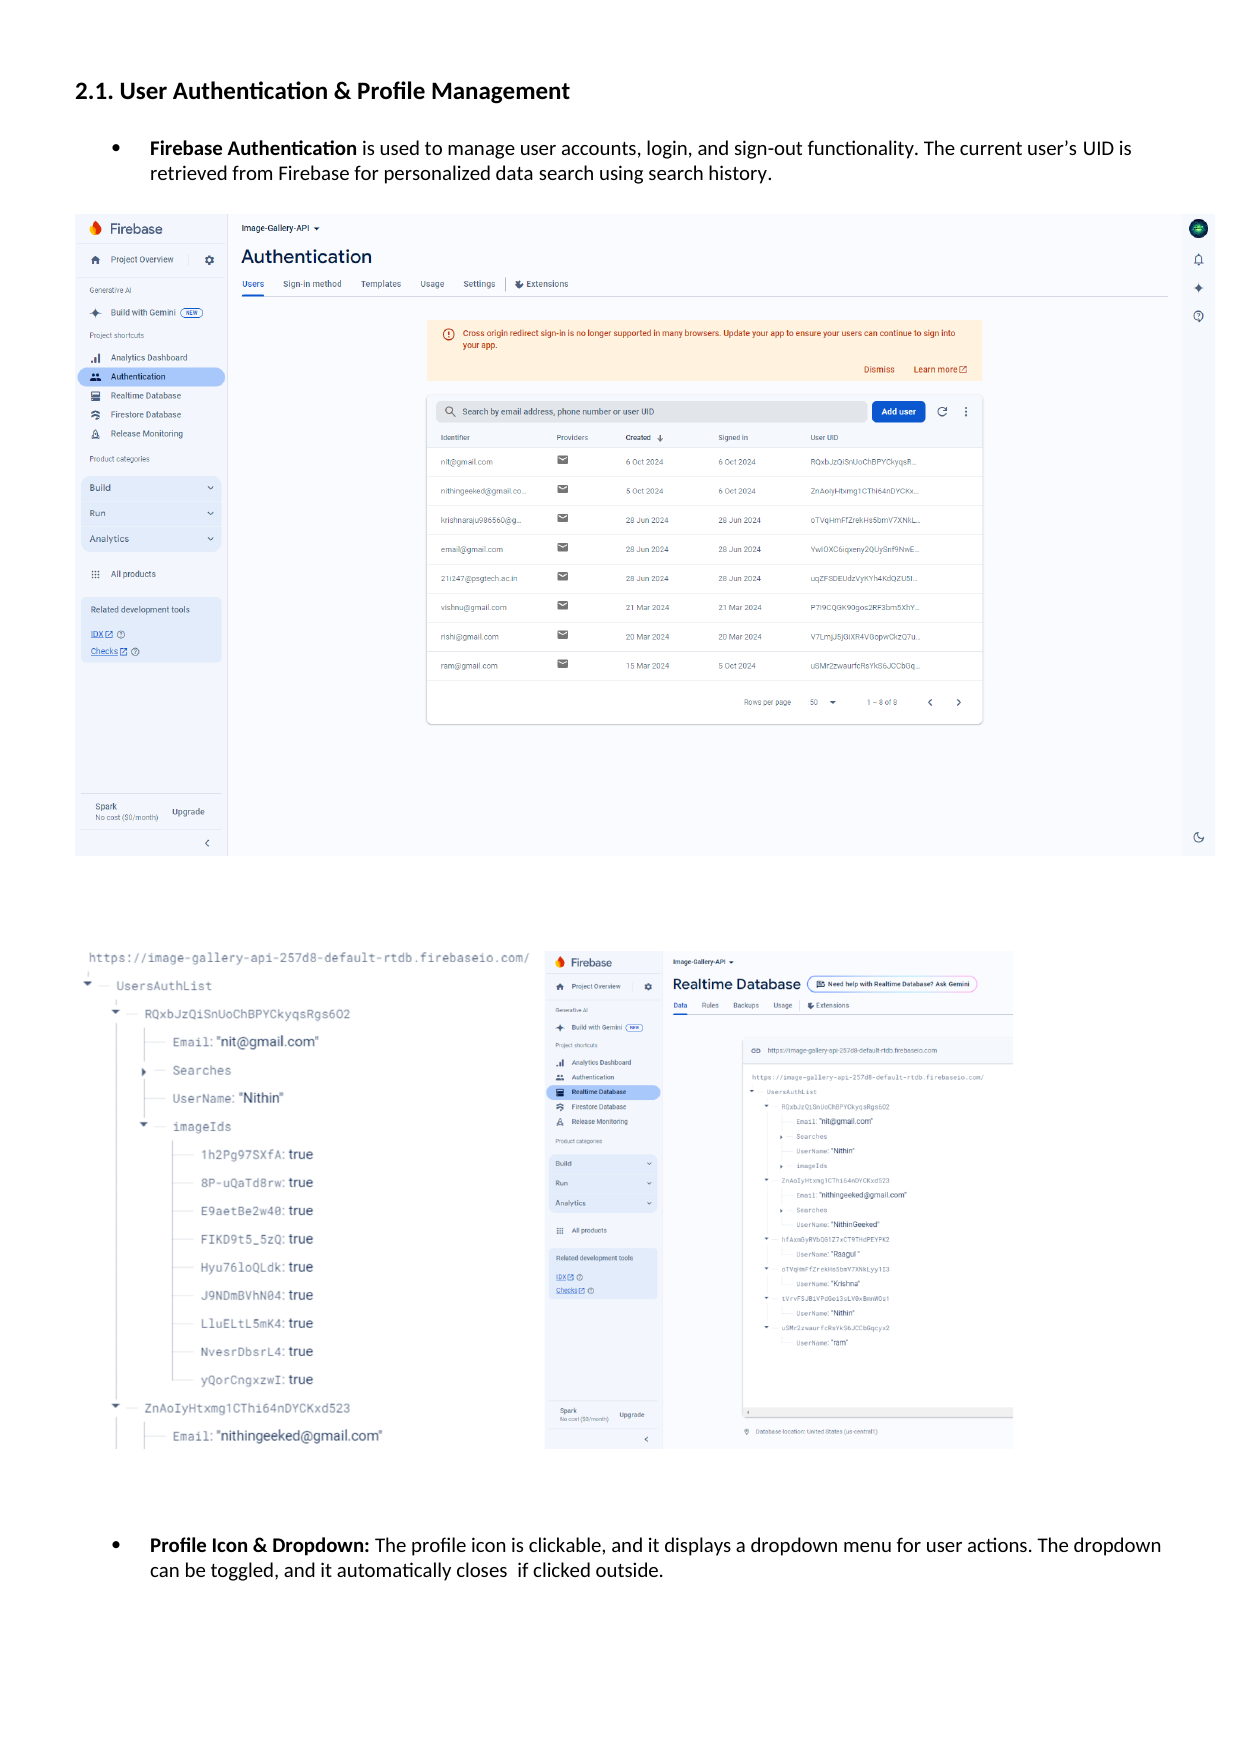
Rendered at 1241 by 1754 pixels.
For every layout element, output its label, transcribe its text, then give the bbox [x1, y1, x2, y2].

subtitle 2.1. User Authentication & Profile Management [75, 75, 1165, 106]
picture [544, 951, 1014, 1449]
list Firebase Authentication is used to manage user accounts, login, and sign-out functionality. The current user’s UID is retrieved from Firebase for personalized data search using search history. [112, 135, 1165, 186]
picture [75, 214, 1215, 856]
list Profile Icon & Dropdown: The profile icon is clickable, and it displays a dropdown menu for user actions. The dropdown can be toggled, and it automatically closes if clicked outside. [112, 1532, 1165, 1583]
picture [75, 943, 532, 1449]
